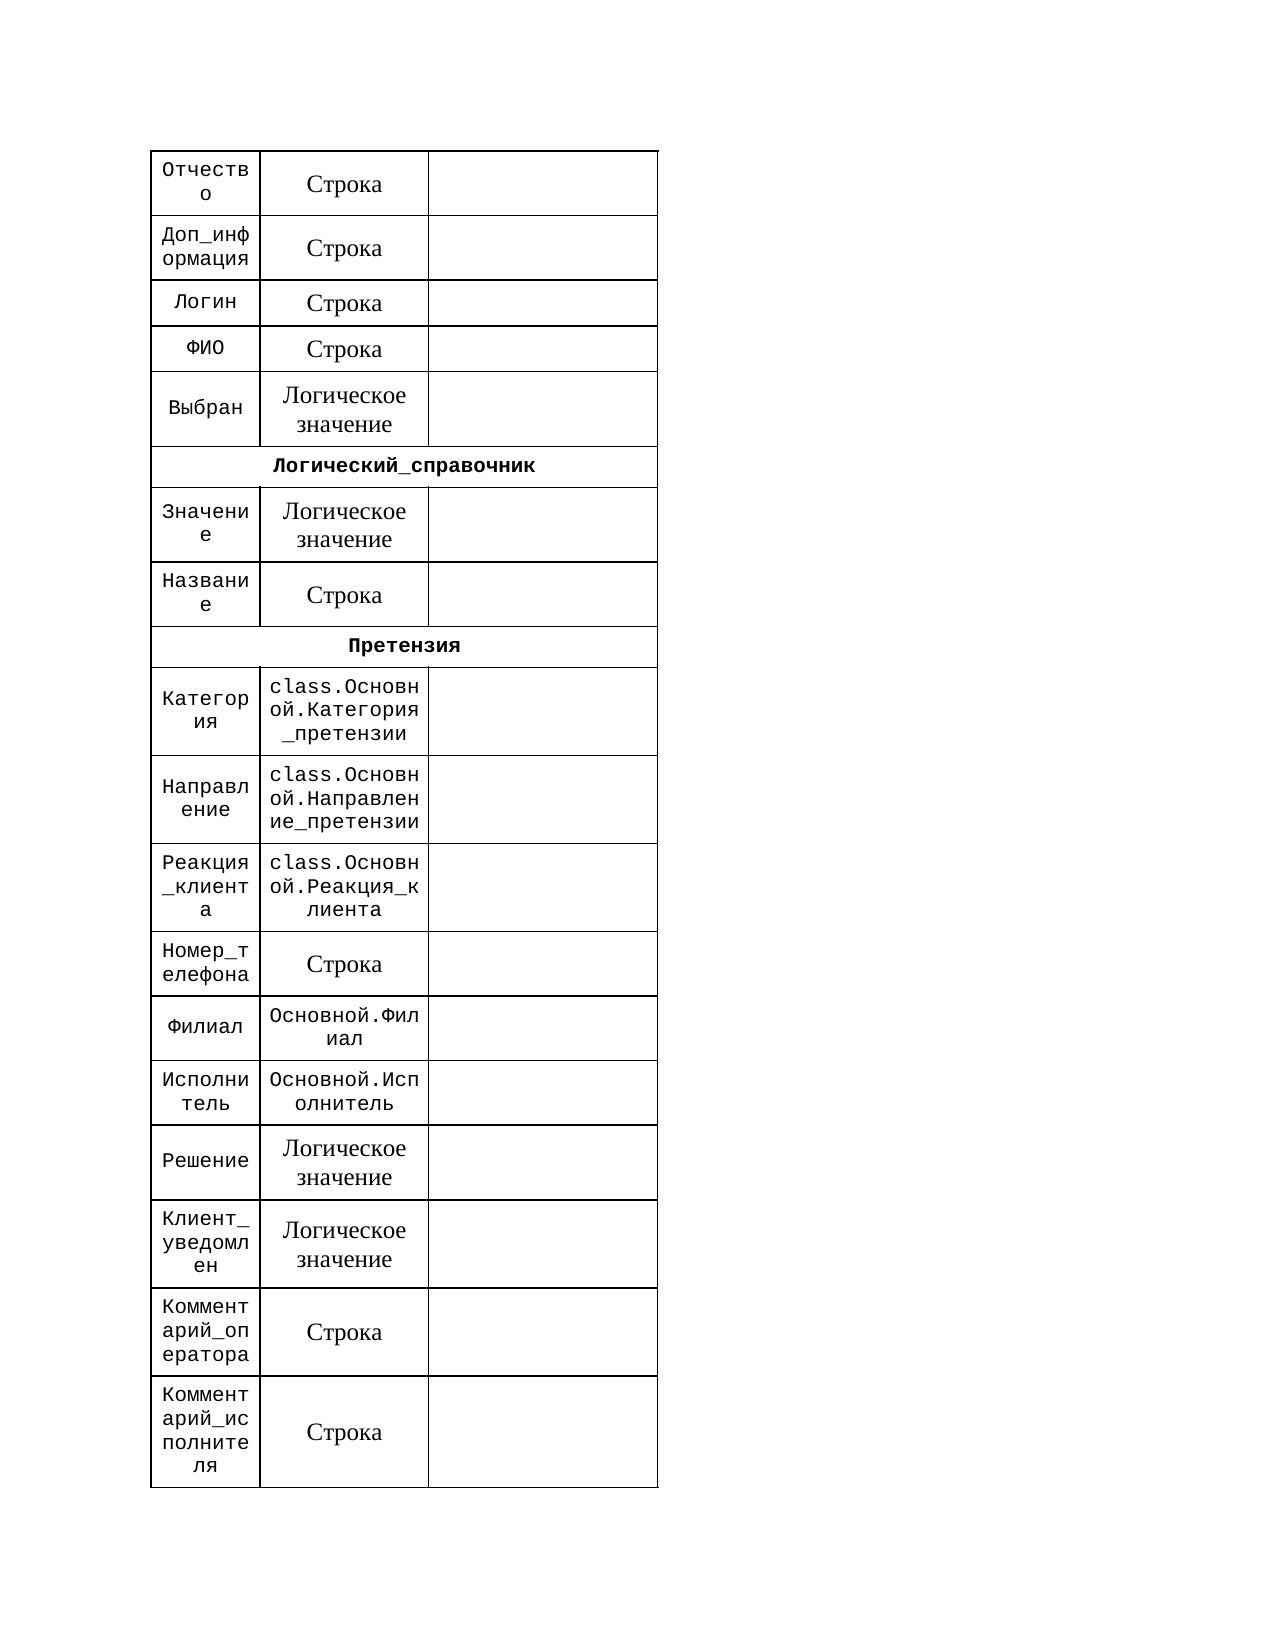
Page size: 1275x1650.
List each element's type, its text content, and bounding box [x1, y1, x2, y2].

table_cell ФИО [152, 327, 259, 371]
table_cell Строка [261, 932, 428, 995]
table_cell Строка [261, 327, 428, 371]
table_cell Логин [152, 281, 259, 325]
table_cell Доп_информация [152, 216, 259, 279]
table_cell Строка [261, 281, 428, 325]
table_cell Строка [261, 1289, 428, 1375]
table_cell [429, 563, 657, 626]
table_cell Претензия [152, 627, 657, 666]
table_cell Отчество [152, 152, 259, 214]
table_cell [429, 1377, 657, 1487]
table_cell [429, 844, 657, 931]
table_cell Категория [152, 668, 259, 754]
table_cell class.Основной.Направление_претензии [261, 756, 428, 843]
table_cell Логическое значение [261, 1201, 428, 1287]
table_cell Строка [261, 152, 428, 214]
table_cell Филиал [152, 997, 259, 1060]
table_cell Логическое значение [261, 1126, 428, 1199]
table_cell [429, 668, 657, 754]
table_cell class.Основной.Реакция_клиента [261, 844, 428, 931]
table_cell Логическое значение [261, 488, 428, 561]
table_cell Комментарий_исполнителя [152, 1377, 259, 1487]
table_cell Решение [152, 1126, 259, 1199]
table_cell class.Основной.Категория_претензии [261, 668, 428, 754]
table_cell Строка [261, 563, 428, 626]
table_cell Номер_телефона [152, 932, 259, 995]
table_cell Основной.Филиал [261, 997, 428, 1060]
table_cell [429, 997, 657, 1060]
table_cell [429, 1201, 657, 1287]
table_cell Комментарий_оператора [152, 1289, 259, 1375]
table_cell [429, 1289, 657, 1375]
table_cell [429, 1061, 657, 1124]
table_cell Значение [152, 488, 259, 561]
table_cell Выбран [152, 372, 259, 446]
table_cell Реакция_клиента [152, 844, 259, 931]
table_cell Логический_справочник [152, 447, 657, 486]
table_cell [429, 932, 657, 995]
table_cell [429, 372, 657, 446]
table_cell [429, 216, 657, 279]
table_cell [429, 327, 657, 371]
table_cell Клиент_уведомлен [152, 1201, 259, 1287]
table_cell Строка [261, 216, 428, 279]
table_cell [429, 756, 657, 843]
table_cell Исполнитель [152, 1061, 259, 1124]
table_cell [429, 1126, 657, 1199]
table_cell [429, 488, 657, 561]
table_cell [429, 152, 657, 214]
table_cell Строка [261, 1377, 428, 1487]
table_cell Направление [152, 756, 259, 843]
table_cell Основной.Исполнитель [261, 1061, 428, 1124]
table_cell Логическое значение [261, 372, 428, 446]
table_cell Название [152, 563, 259, 626]
table_cell [429, 281, 657, 325]
